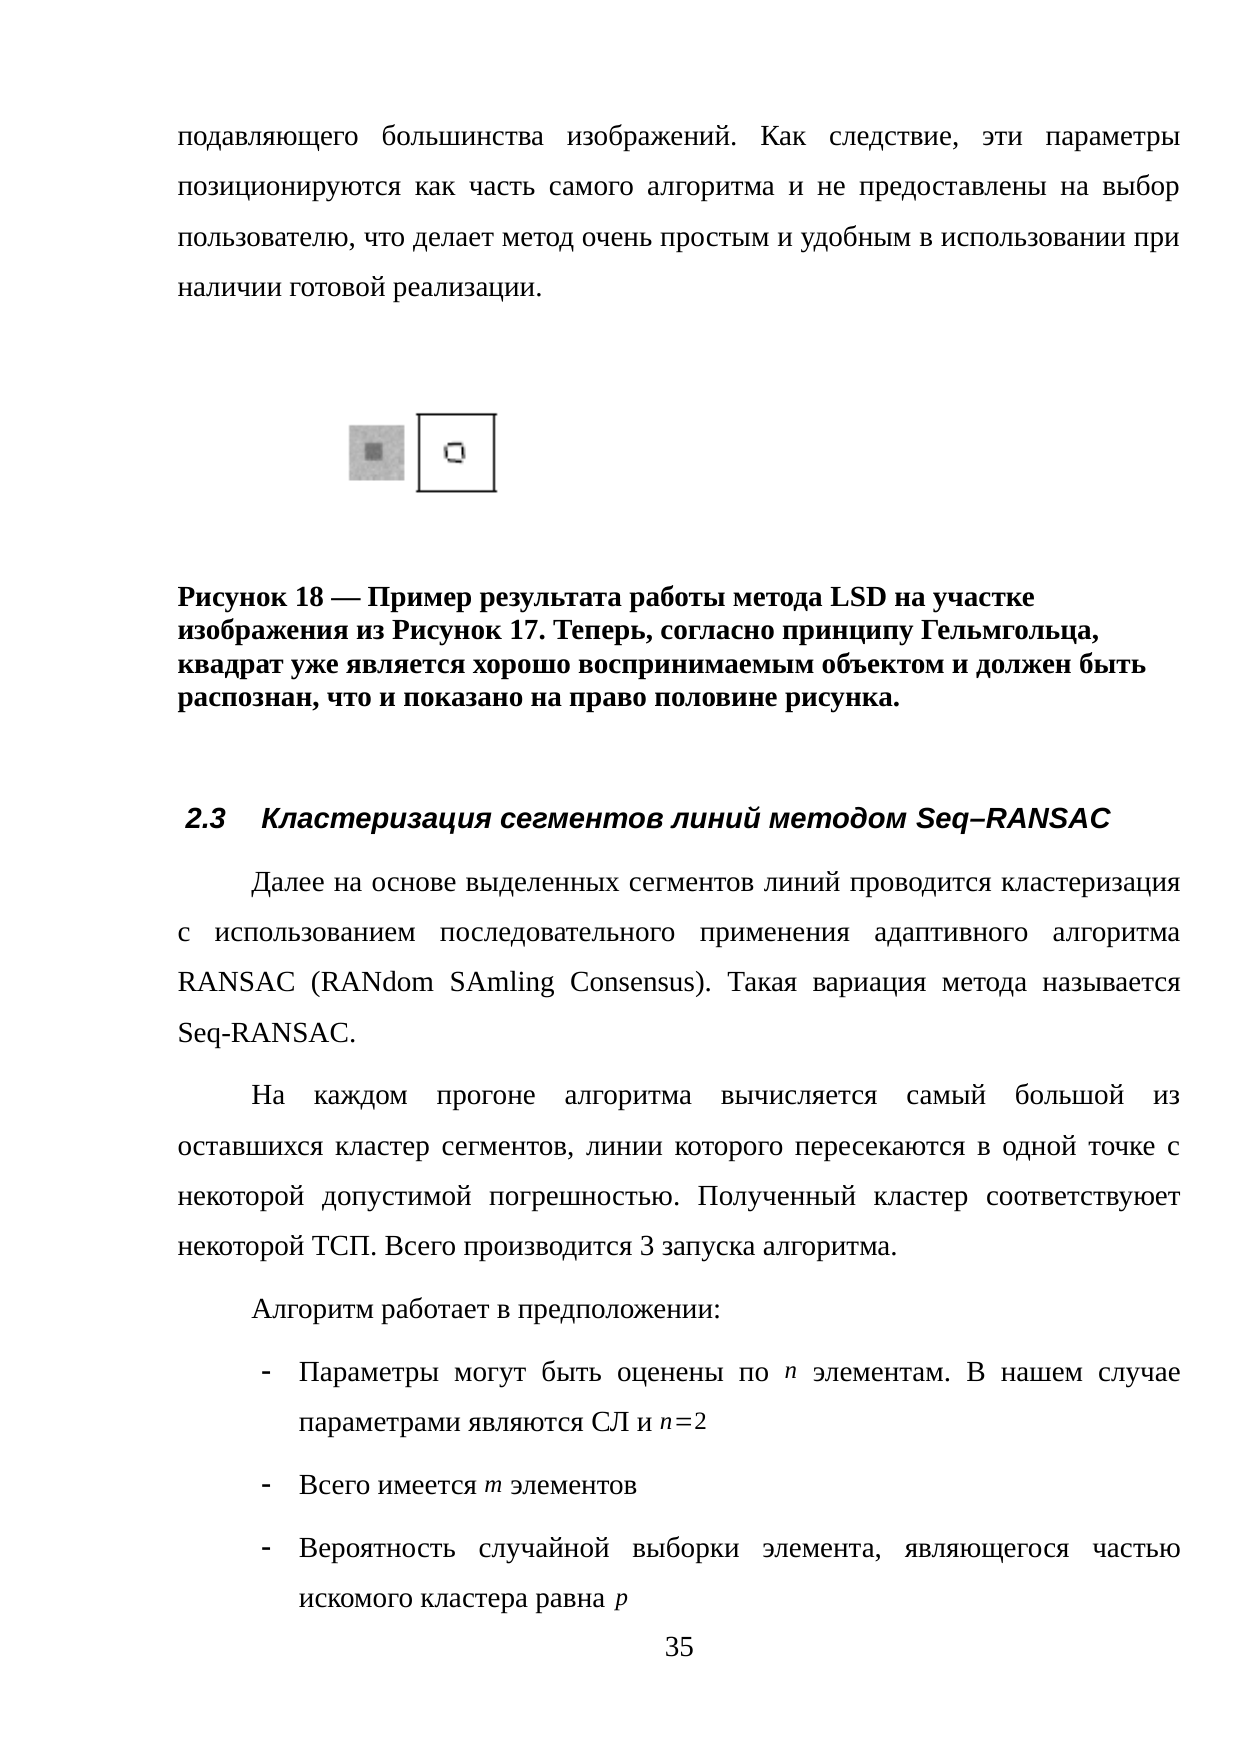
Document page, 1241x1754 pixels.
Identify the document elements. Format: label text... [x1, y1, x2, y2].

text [177, 118, 1181, 303]
list Всего имеется элементов [261, 1467, 1181, 1501]
picture [251, 331, 602, 550]
list Параметры могут быть оценены по элементам. В нашем случае параметрами являются СЛ и [261, 1354, 1181, 1438]
text Алгоритм работает в предположении: [177, 1291, 1181, 1325]
subtitle Кластеризация сегментов линий методом Seq–RANSAC [177, 801, 1181, 834]
text Далее на основе выделенных сегментов линий проводится кластеризация с использованием последовательного применения адаптивного алгоритма RANSAC (RANdom SAmling Consensus). Такая вариация метода называется Seq-RANSAC. [177, 864, 1181, 1048]
text На каждом прогоне алгоритма вычисляется самый большой из оставшихся кластер сегментов, линии которого пересекаются в одной точке с некоторой допустимой погрешностью. Полученный кластер соответствуюет некоторой ТСП. Всего производится 3 запуска алгоритма. [177, 1077, 1181, 1262]
list Вероятность случайной выборки элемента, являющегося частью искомого кластера равна [261, 1530, 1181, 1614]
